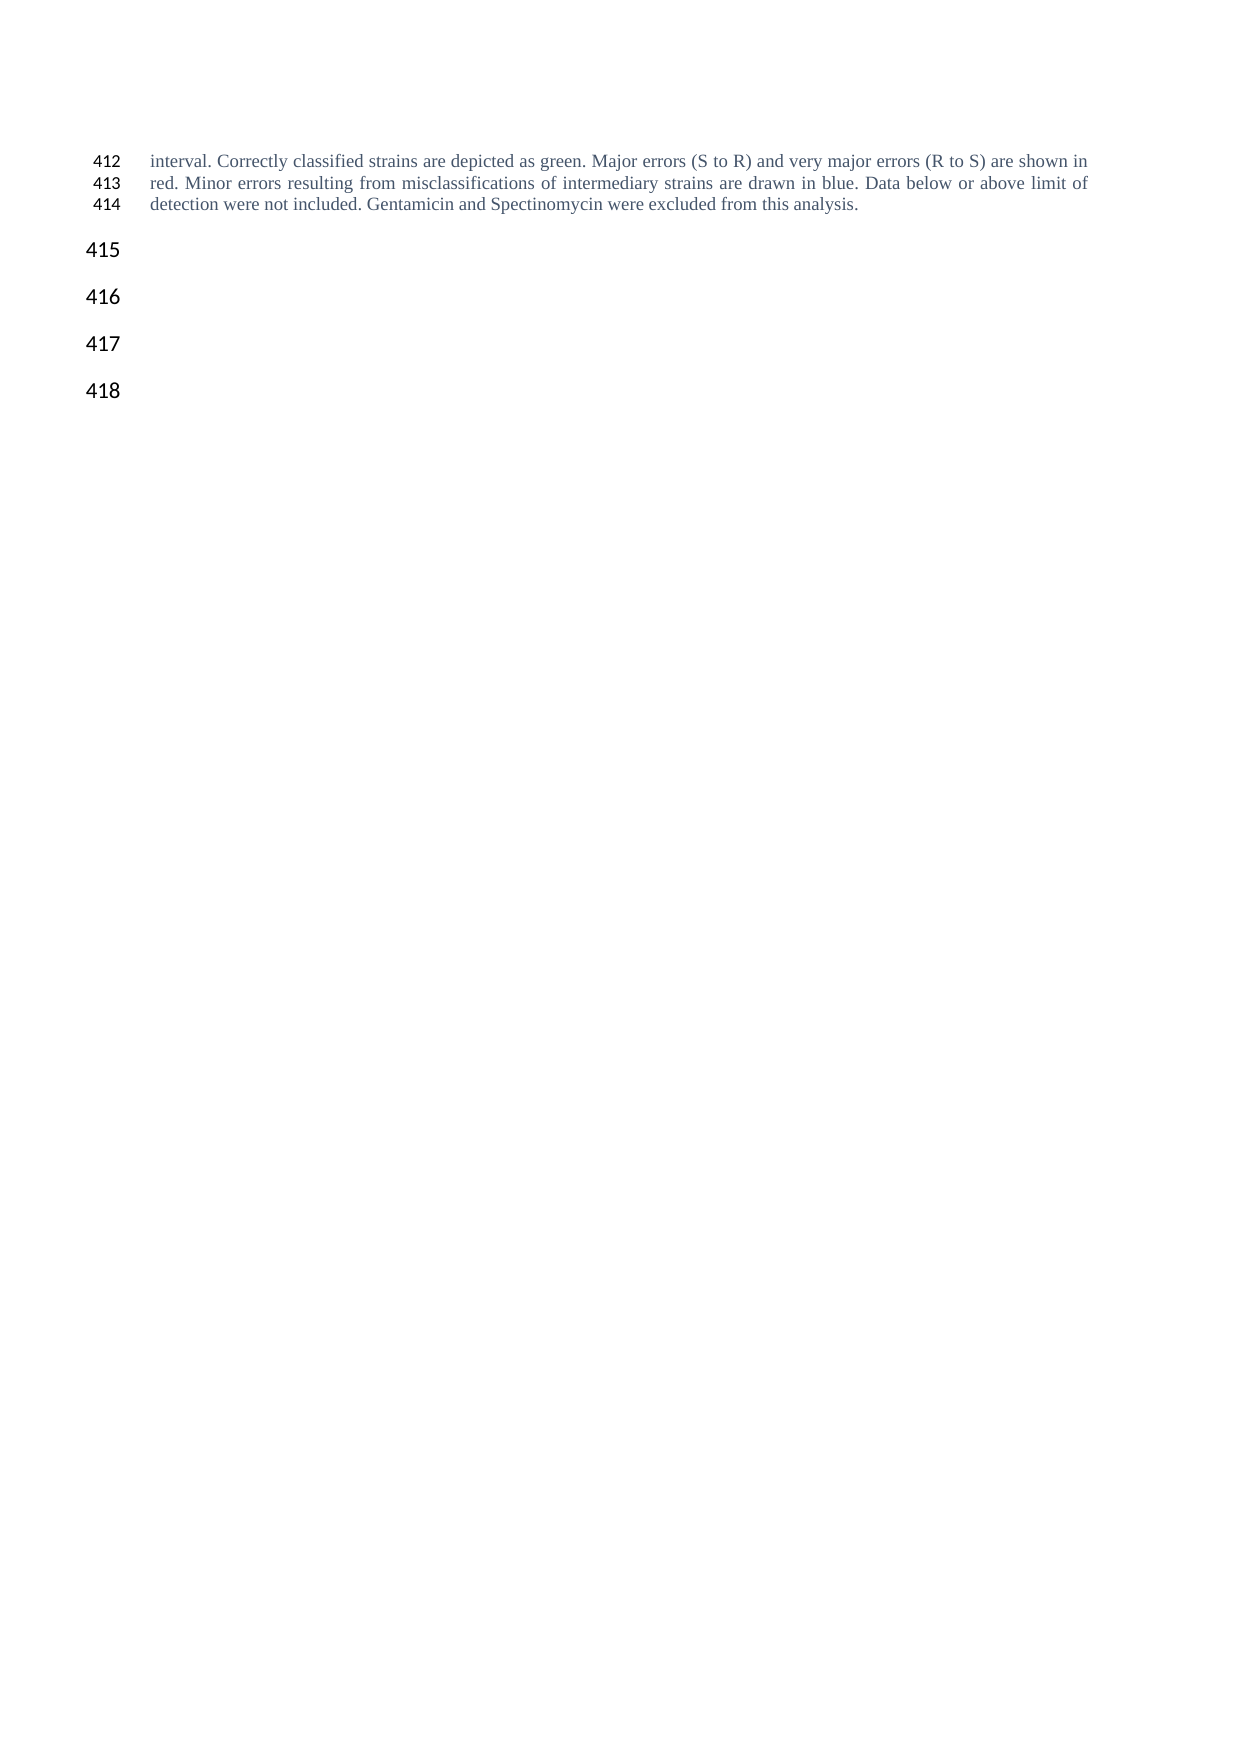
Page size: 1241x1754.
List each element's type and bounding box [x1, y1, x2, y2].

text [150, 150, 1090, 215]
